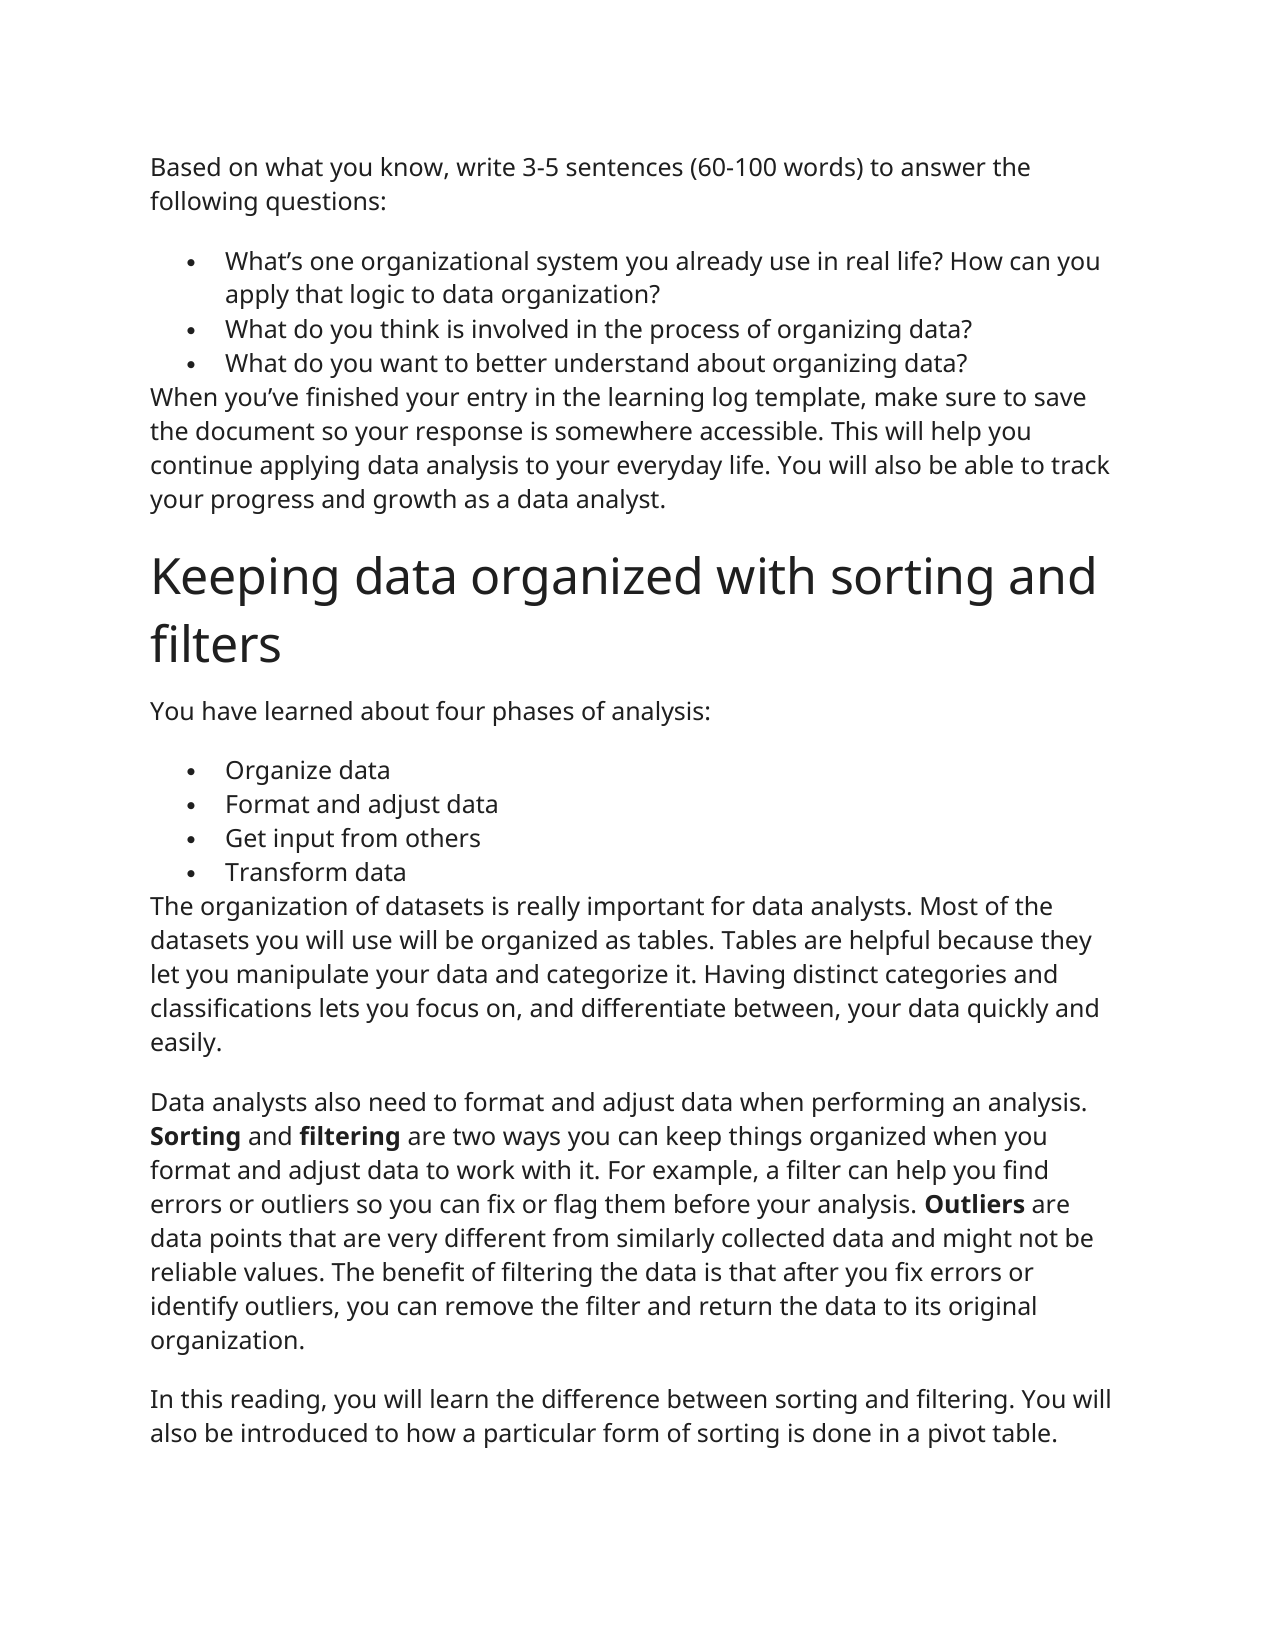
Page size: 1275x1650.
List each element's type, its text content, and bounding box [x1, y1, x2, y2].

list Organize data [187, 753, 1125, 787]
list What do you think is involved in the process of organizing data? [187, 311, 1125, 345]
text Based on what you know, write 3-5 sentences (60-100 words) to answer the following questions: [150, 150, 1125, 218]
list Transform data [187, 855, 1125, 889]
text Data analysts also need to format and adjust data when performing an analysis. Sorting and filtering are two ways you can keep things organized when you format and adjust data to work with it. For example, a filter can help you find errors or outliers so you can fix or flag them before your analysis. Outliers are data points that are very different from similarly collected data and might not be reliable values. The benefit of filtering the data is that after you fix errors or identify outliers, you can remove the filter and return the data to its original organization. [150, 1084, 1125, 1357]
list Format and adjust data [187, 787, 1125, 821]
list What do you want to better understand about organizing data? [187, 345, 1125, 379]
list What’s one organizational system you already use in real life? How can you apply that logic to data organization? [187, 243, 1125, 311]
text Keeping data organized with sorting and filters [150, 541, 1125, 677]
list Get input from others [187, 821, 1125, 855]
text You have learned about four phases of analysis: [150, 693, 1125, 728]
text When you’ve finished your entry in the learning log template, make sure to save the document so your response is somewhere accessible. This will help you continue applying data analysis to your everyday life. You will also be able to track your progress and growth as a data analyst. [150, 379, 1125, 516]
text In this reading, you will learn the difference between sorting and filtering. You will also be introduced to how a particular form of sorting is done in a pivot table. [150, 1382, 1125, 1450]
text The organization of datasets is really important for data analysts. Most of the datasets you will use will be organized as tables. Tables are helpful because they let you manipulate your data and categorize it. Having distinct categories and classifications lets you focus on, and differentiate between, your data quickly and easily. [150, 889, 1125, 1059]
